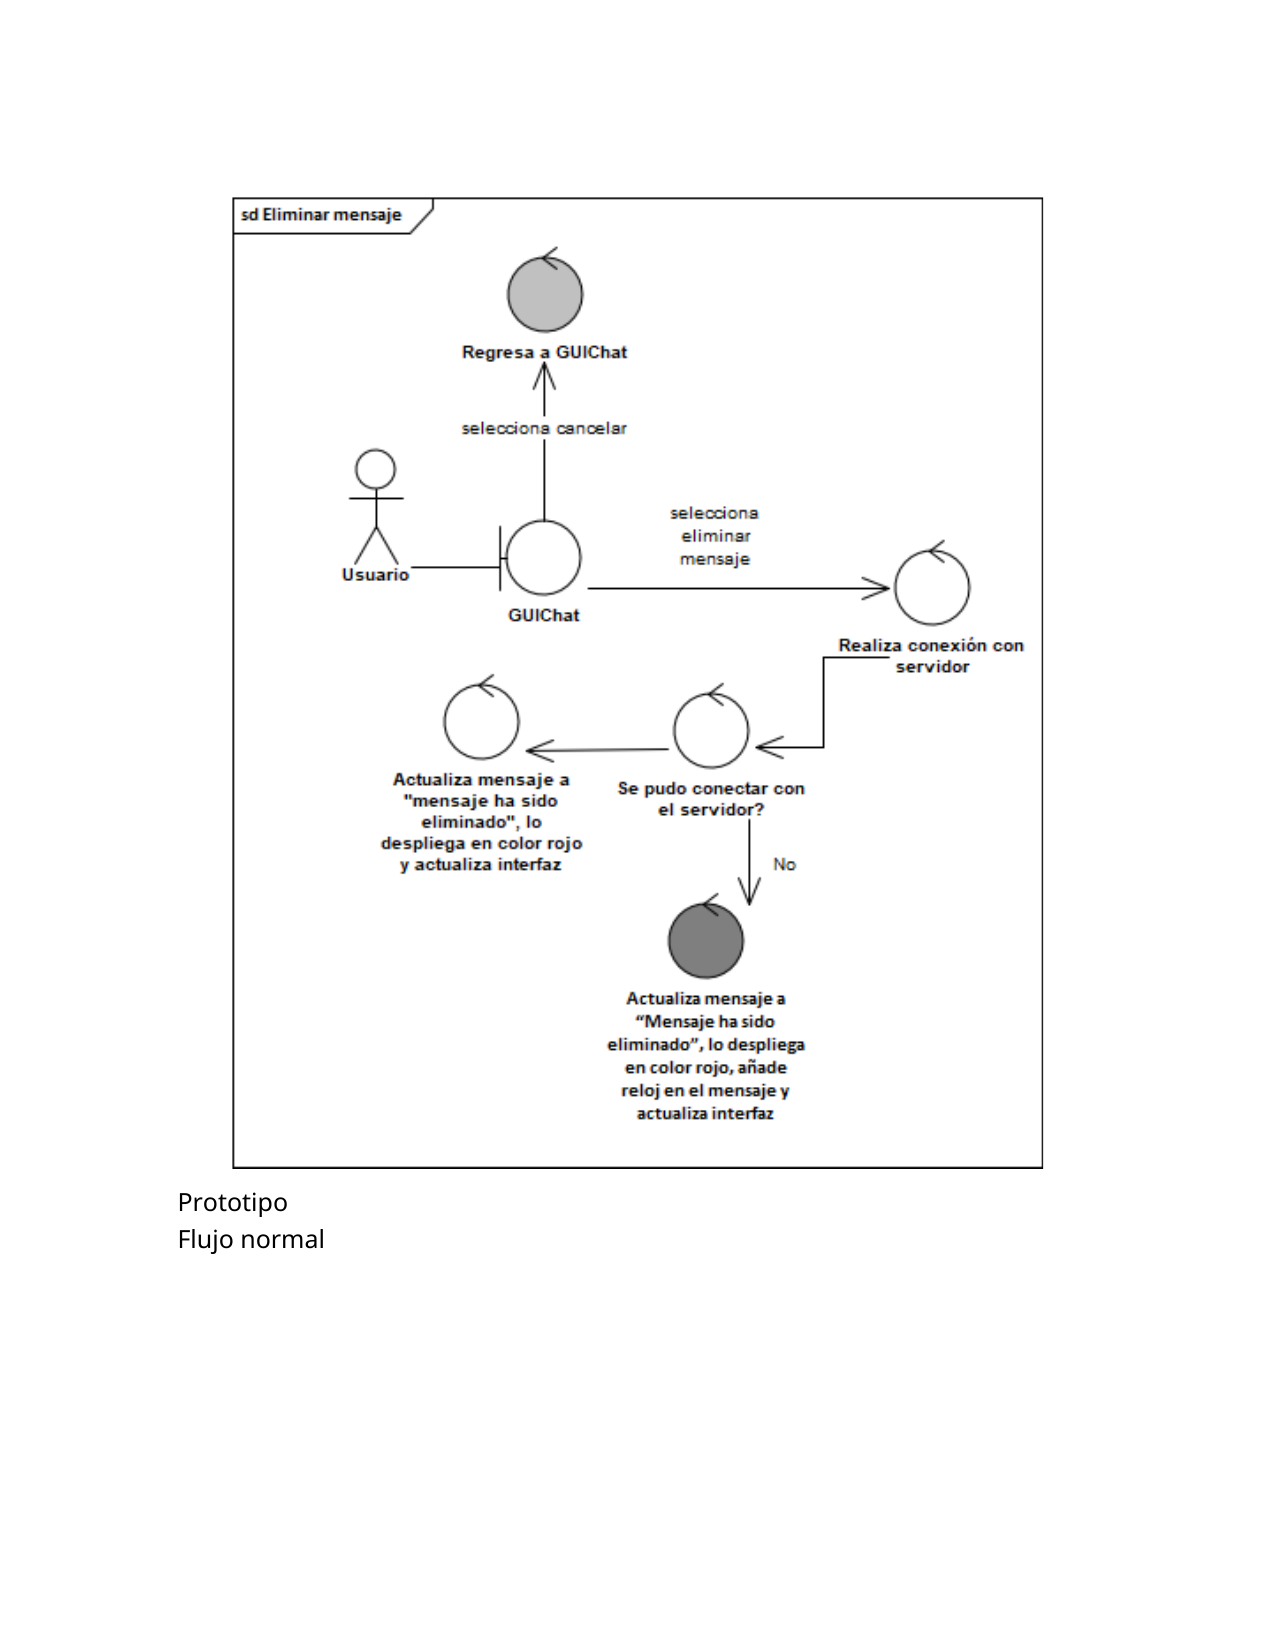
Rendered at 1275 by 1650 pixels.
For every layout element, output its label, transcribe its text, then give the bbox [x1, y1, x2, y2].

text Flujo normal [177, 1221, 1098, 1255]
picture [231, 197, 1044, 1169]
